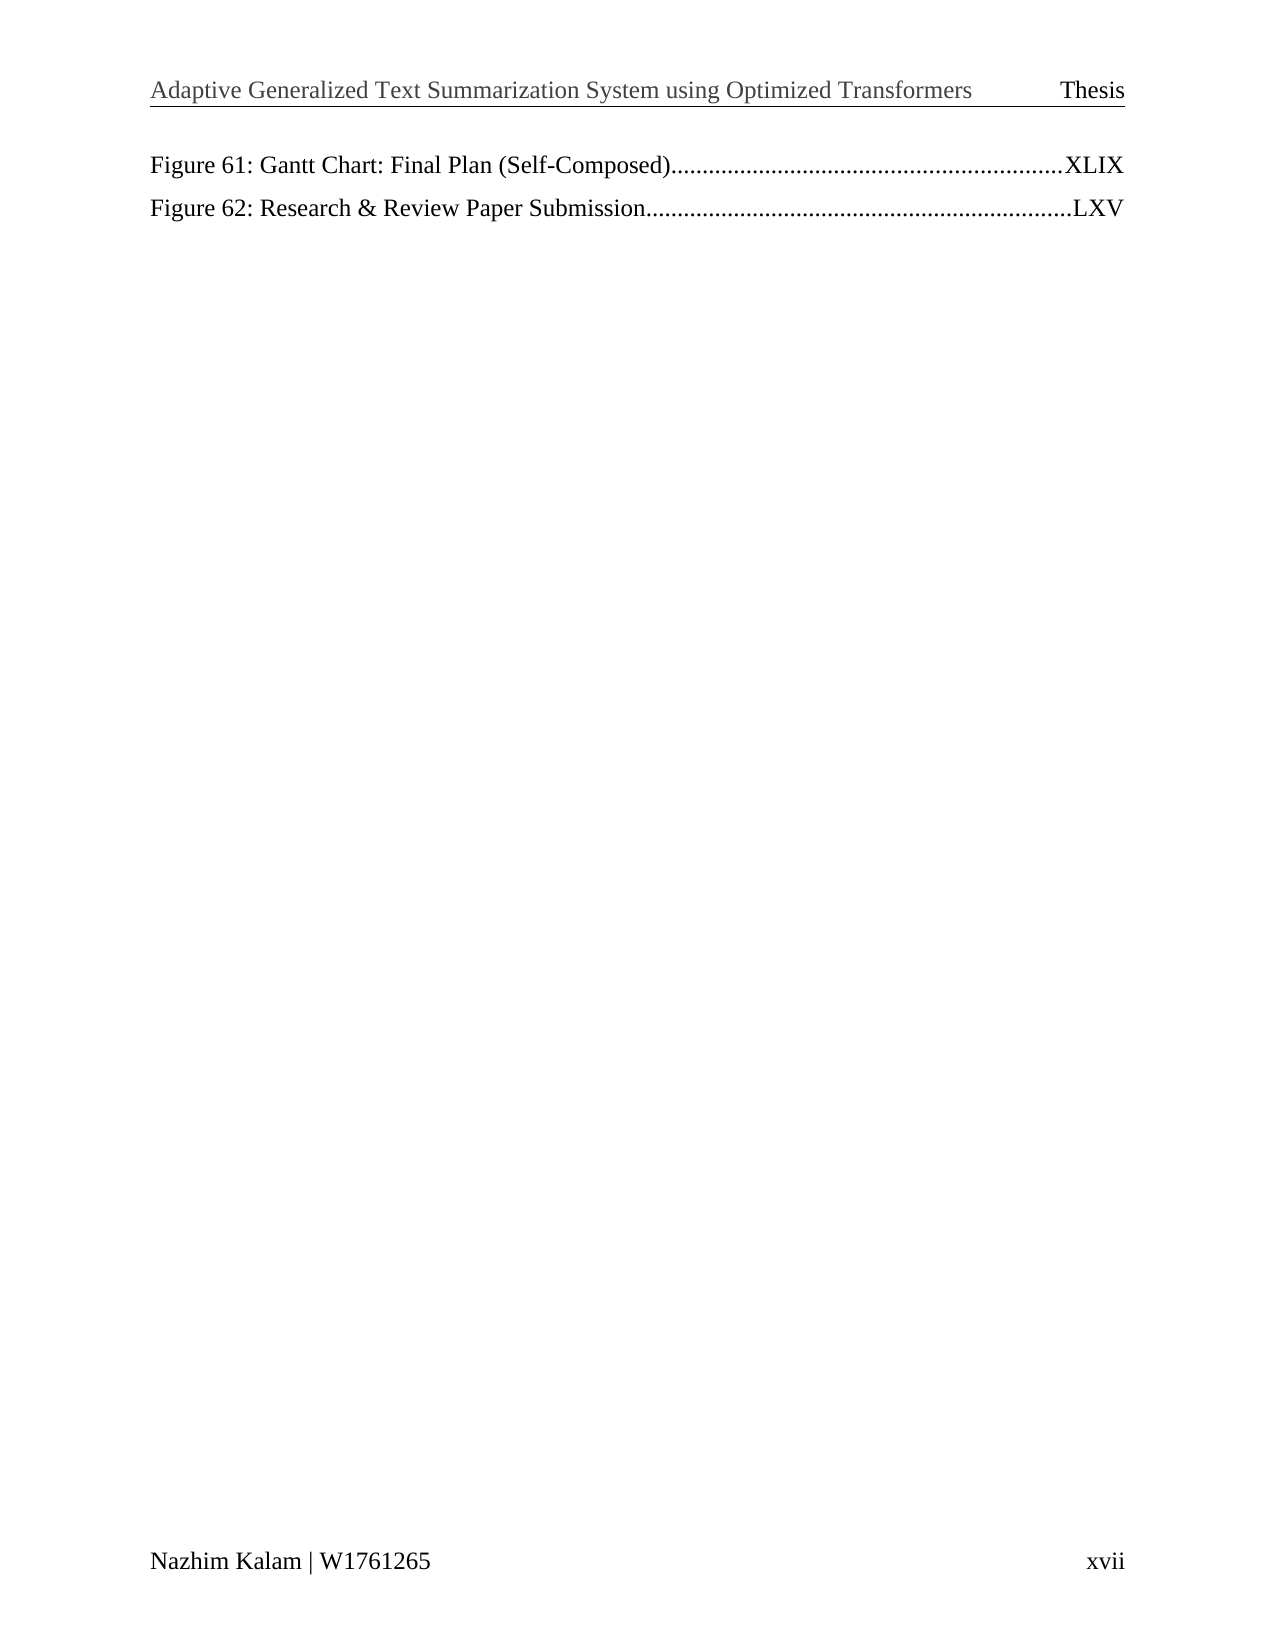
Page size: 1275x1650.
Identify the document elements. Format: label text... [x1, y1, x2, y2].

text Figure 62: Research & Review Paper Submission LXV [150, 193, 1125, 222]
text Figure 61: Gantt Chart: Final Plan (Self-Composed) XLIX [150, 150, 1125, 179]
